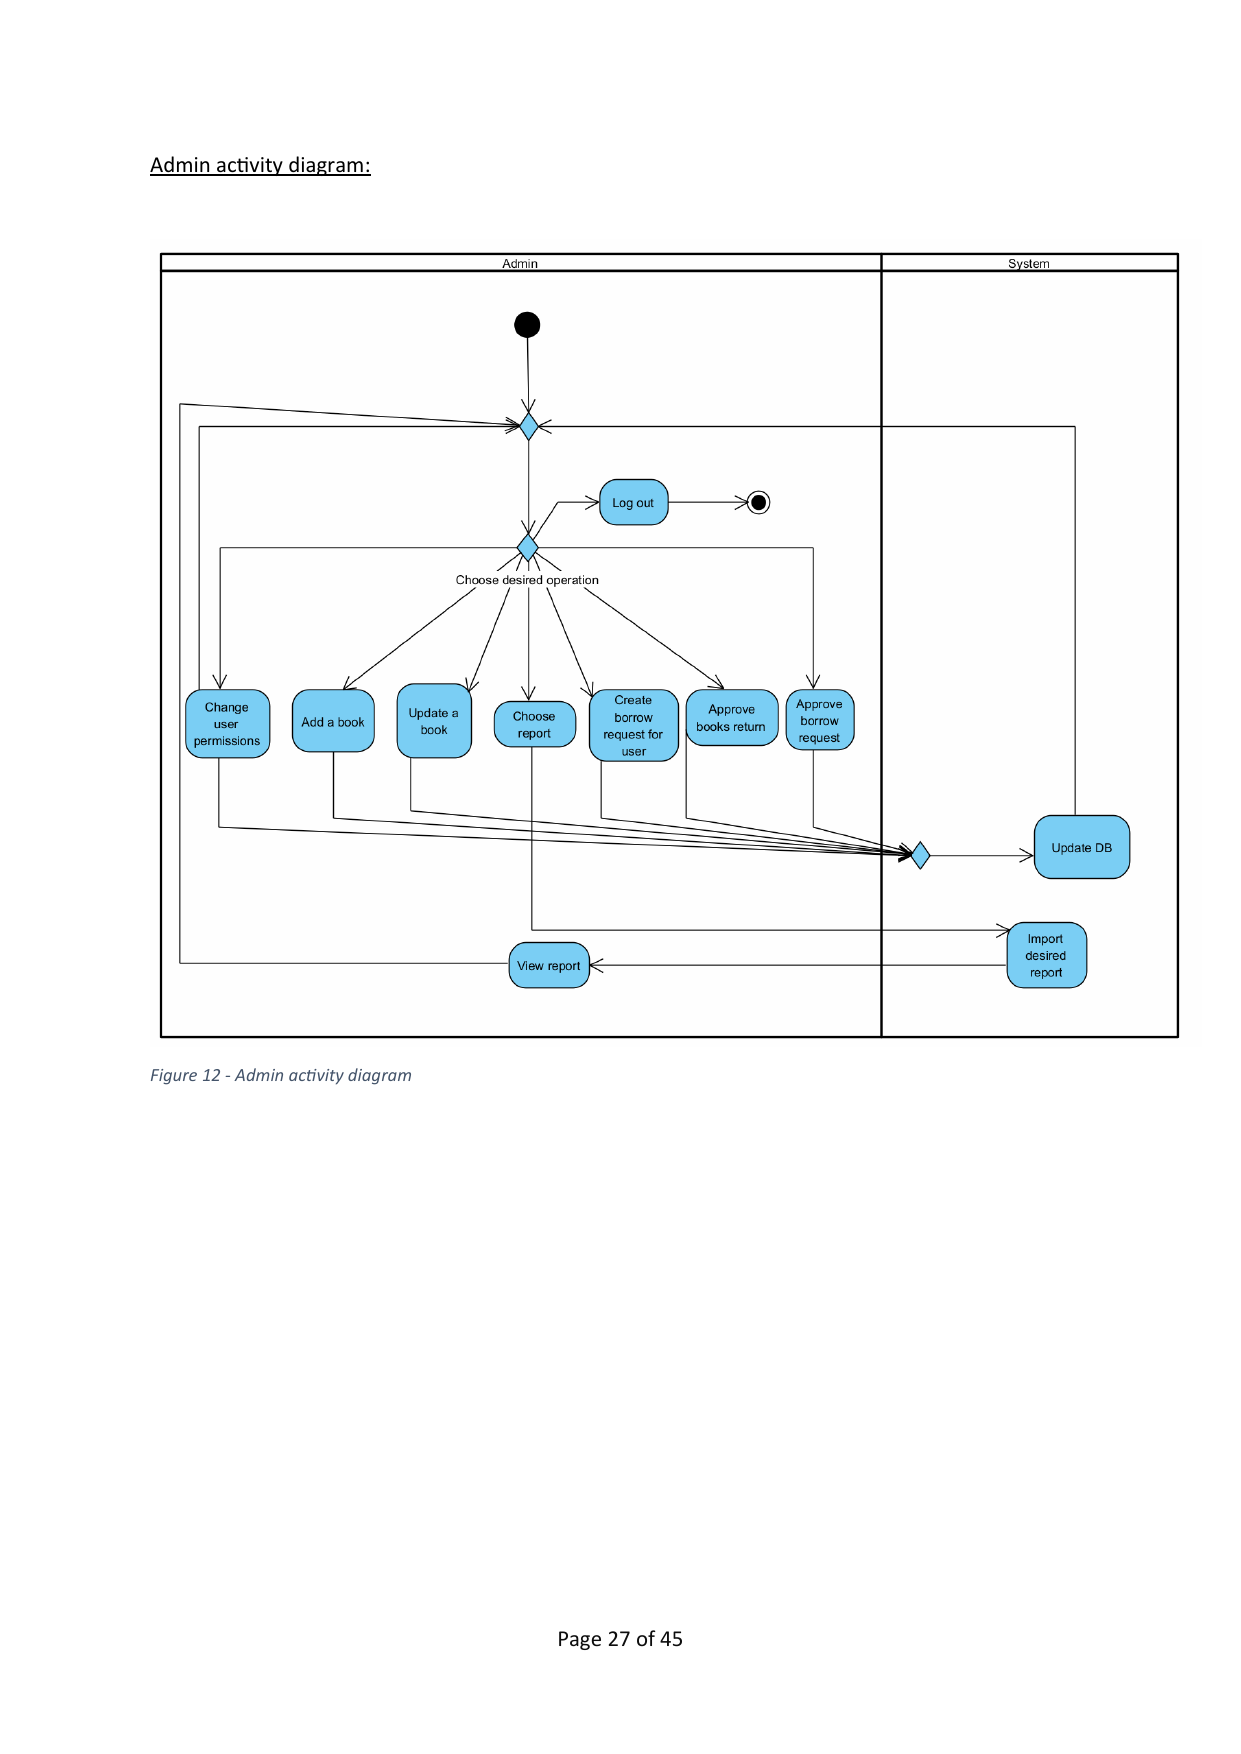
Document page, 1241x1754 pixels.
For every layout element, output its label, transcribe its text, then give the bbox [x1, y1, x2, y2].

picture [150, 239, 1203, 1047]
text Figure 12 - Admin activity diagram [150, 1063, 1090, 1086]
text Admin activity diagram: [150, 150, 1090, 178]
